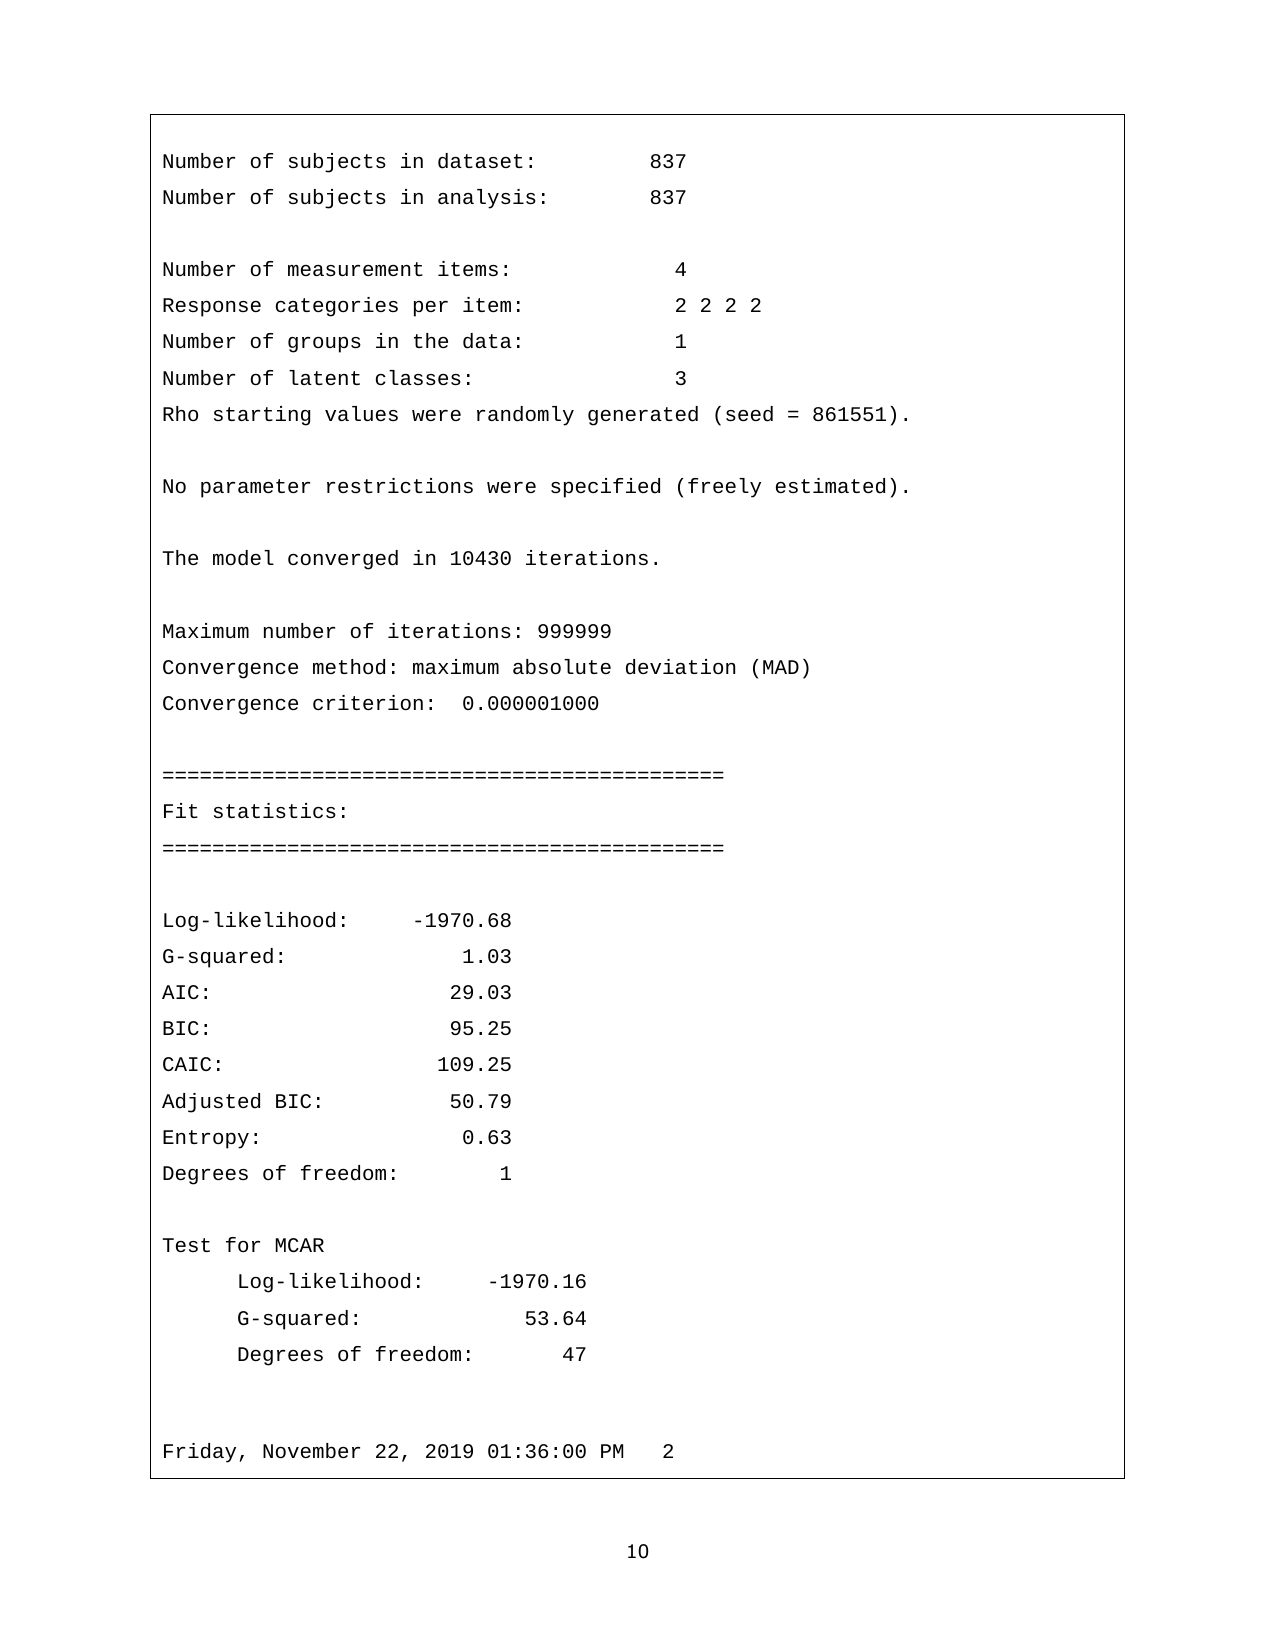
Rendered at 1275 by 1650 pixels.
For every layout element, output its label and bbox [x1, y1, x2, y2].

table_header [151, 115, 1124, 1477]
